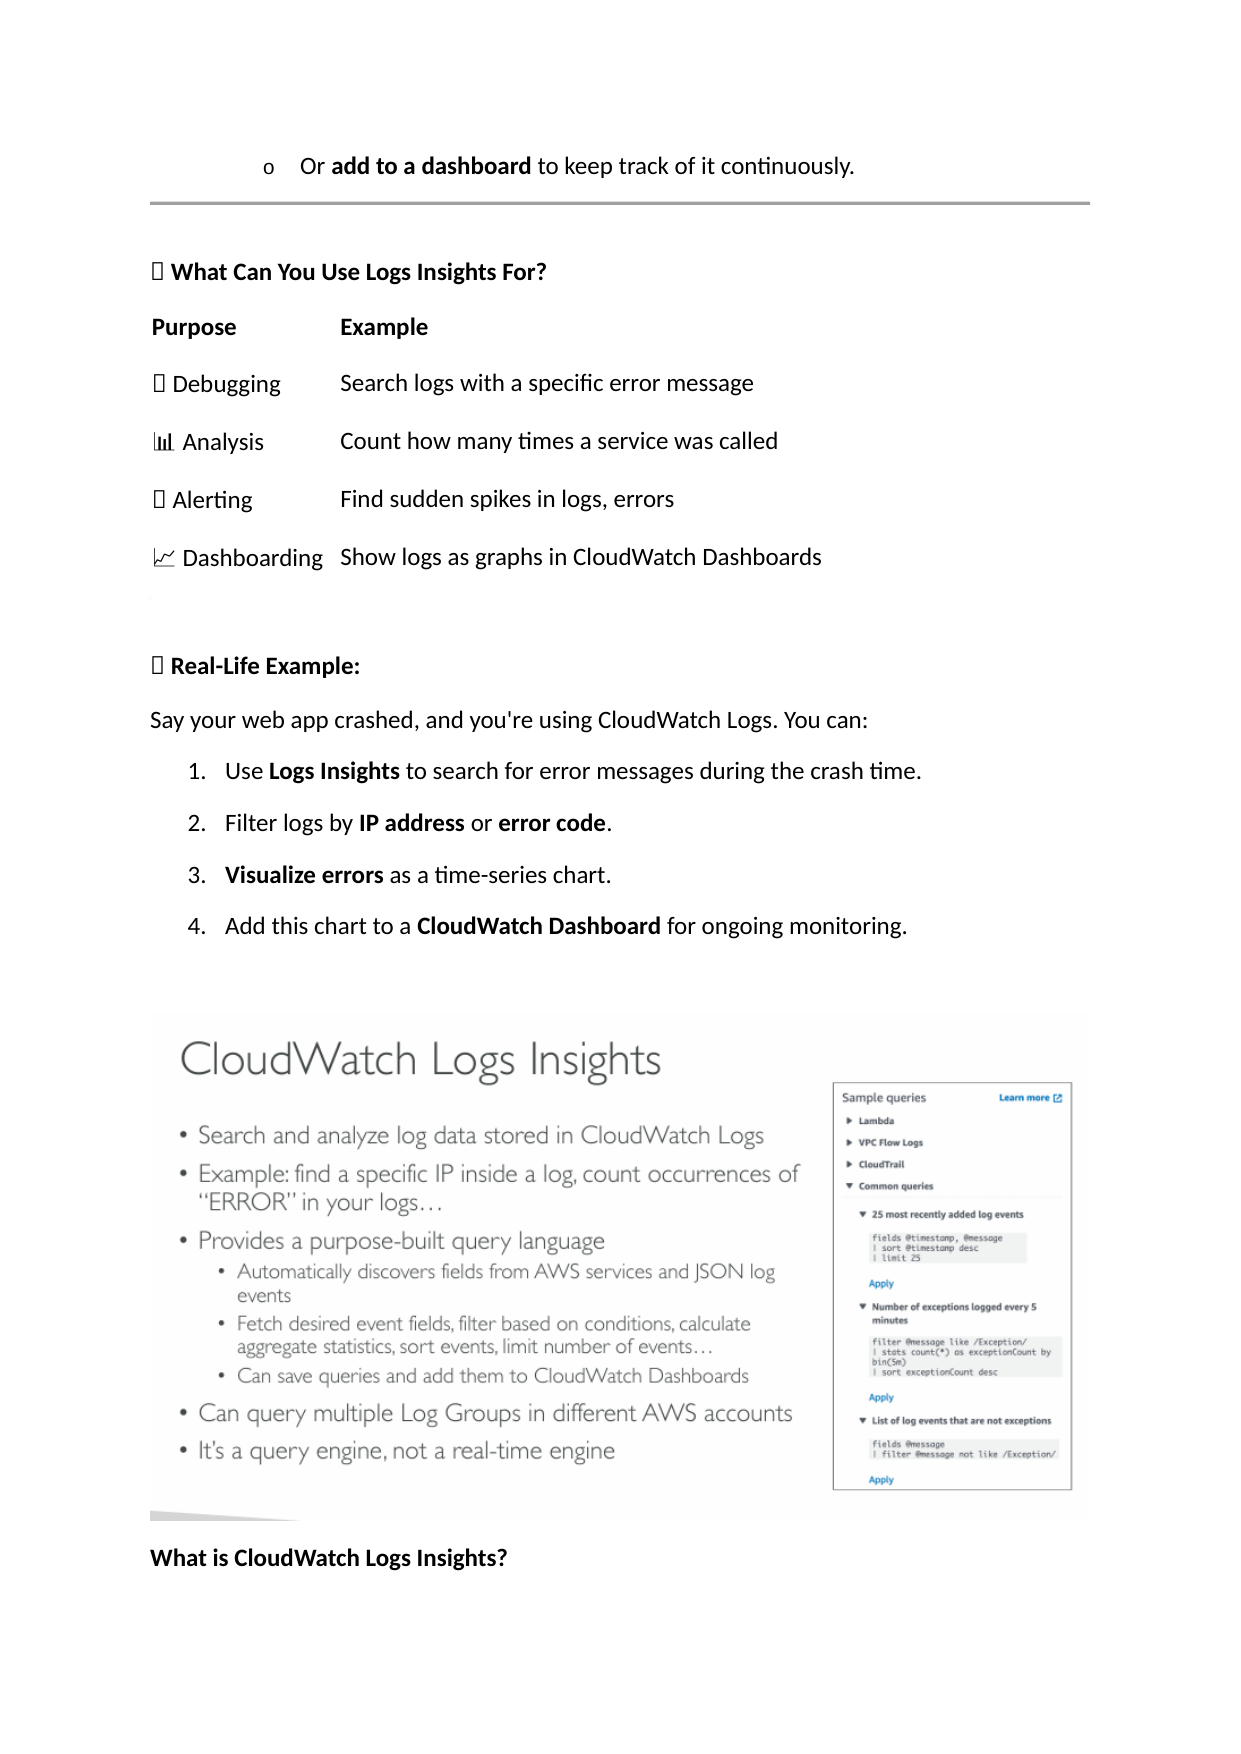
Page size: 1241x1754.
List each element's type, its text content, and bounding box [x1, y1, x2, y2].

list Filter logs by IP address or error code. [187, 807, 1090, 838]
list Visualize errors as a time-series chart. [187, 859, 1090, 889]
table_cell 🔎 Debugging [150, 364, 338, 422]
table_cell Show logs as graphs in CloudWatch Dashboards [339, 538, 828, 596]
list Use Logs Insights to search for error messages during the crash time. [187, 755, 1090, 786]
text Say your web app crashed, and you're using CloudWatch Logs. You can: [150, 704, 1090, 734]
text What is CloudWatch Logs Insights? [150, 1542, 1090, 1572]
text ✅ What Can You Use Logs Insights For? [150, 253, 1090, 287]
table_header Example [339, 309, 828, 364]
table_cell Count how many times a service was called [339, 422, 828, 480]
list Or add to a dashboard to keep track of it continuously. [262, 150, 1090, 181]
table_cell Search logs with a specific error message [339, 364, 828, 422]
table_header Purpose [150, 309, 338, 364]
list Add this chart to a CloudWatch Dashboard for ongoing monitoring. [187, 910, 1090, 941]
picture [150, 1013, 1091, 1521]
table_cell 📊 Analysis [150, 422, 338, 480]
table_cell 📈 Dashboarding [150, 538, 338, 596]
table_cell 🔔 Alerting [150, 480, 338, 538]
table_cell Find sudden spikes in logs, errors [339, 480, 828, 538]
text 🧠 Real-Life Example: [150, 648, 1090, 682]
